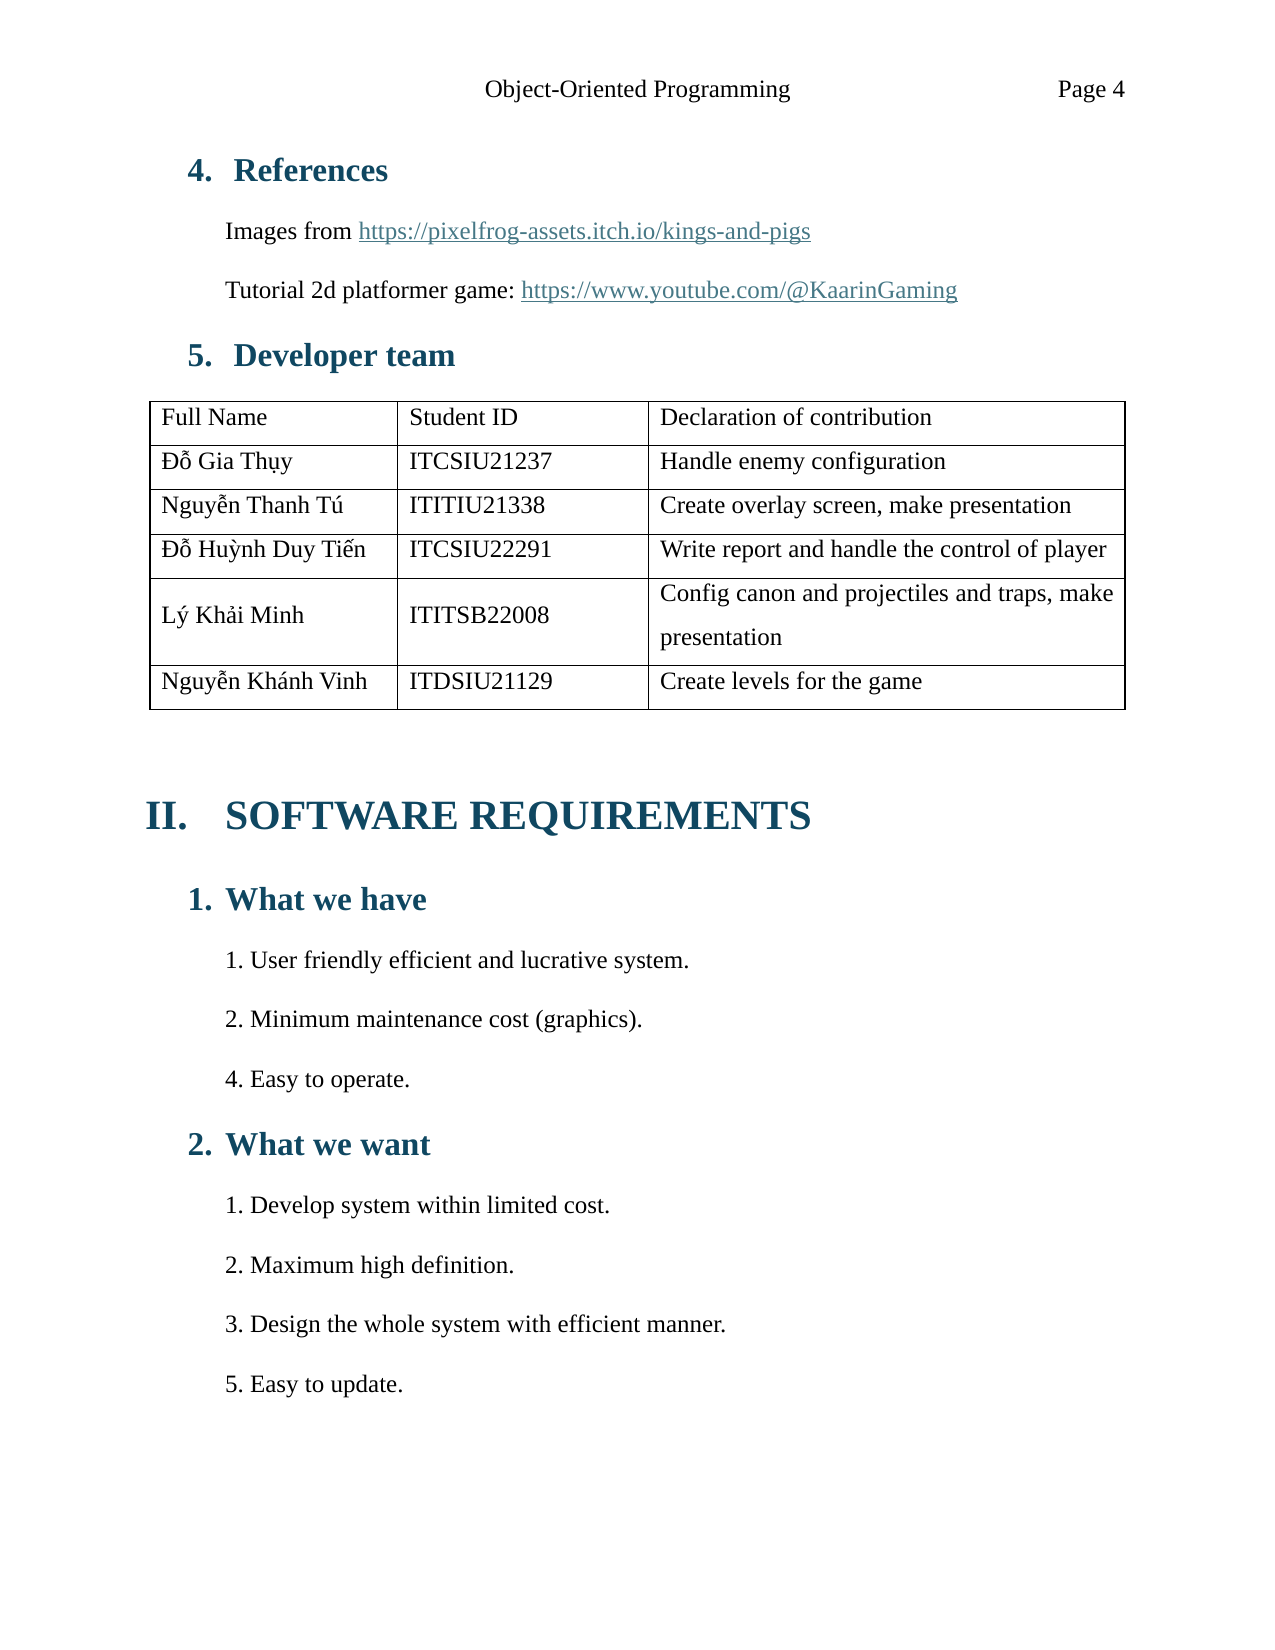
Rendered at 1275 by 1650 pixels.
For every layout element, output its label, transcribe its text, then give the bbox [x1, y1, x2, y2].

table_cell Đỗ Huỳnh Duy Tiến [151, 535, 397, 577]
text 2. Minimum maintenance cost (graphics). [225, 1004, 1125, 1033]
table_cell Đỗ Gia Thụy [151, 446, 397, 489]
text 2. Maximum high definition. [225, 1250, 1125, 1278]
text 4. Easy to operate. [225, 1064, 1125, 1093]
table_cell Nguyễn Thanh Tú [151, 490, 397, 533]
table_cell ITCSIU22291 [398, 535, 648, 577]
table_cell Write report and handle the control of player [649, 535, 1124, 577]
table_cell ITITIU21338 [398, 490, 648, 533]
table_cell Create levels for the game [649, 666, 1124, 709]
subtitle SOFTWARE REQUIREMENTS [187, 790, 1125, 838]
table_cell ITDSIU21129 [398, 666, 648, 709]
table_cell Create overlay screen, make presentation [649, 490, 1124, 533]
text Images from https://pixelfrog-assets.itch.io/kings-and-pigs [150, 216, 1125, 244]
text 3. Design the whole system with efficient manner. [225, 1309, 1125, 1338]
table_cell Lý Khải Minh [151, 579, 397, 665]
table_header Declaration of contribution [649, 402, 1124, 445]
table_cell ITITSB22008 [398, 579, 648, 665]
text 1. User friendly efficient and lucrative system. [225, 945, 1125, 973]
table_cell Nguyễn Khánh Vinh [151, 666, 397, 709]
table_cell ITCSIU21237 [398, 446, 648, 489]
text 1. Develop system within limited cost. [225, 1190, 1125, 1219]
subtitle What we have [187, 879, 1125, 917]
text 5. Easy to update. [225, 1369, 1125, 1398]
table_header Full Name [151, 402, 397, 445]
subtitle Developer team [187, 335, 1125, 374]
table_header Student ID [398, 402, 648, 445]
table_cell Handle enemy configuration [649, 446, 1124, 489]
subtitle References [187, 150, 1125, 188]
text Tutorial 2d platformer game: https://www.youtube.com/@KaarinGaming [225, 276, 1125, 304]
subtitle What we want [187, 1124, 1125, 1162]
table_cell Config canon and projectiles and traps, make presentation [649, 579, 1124, 665]
